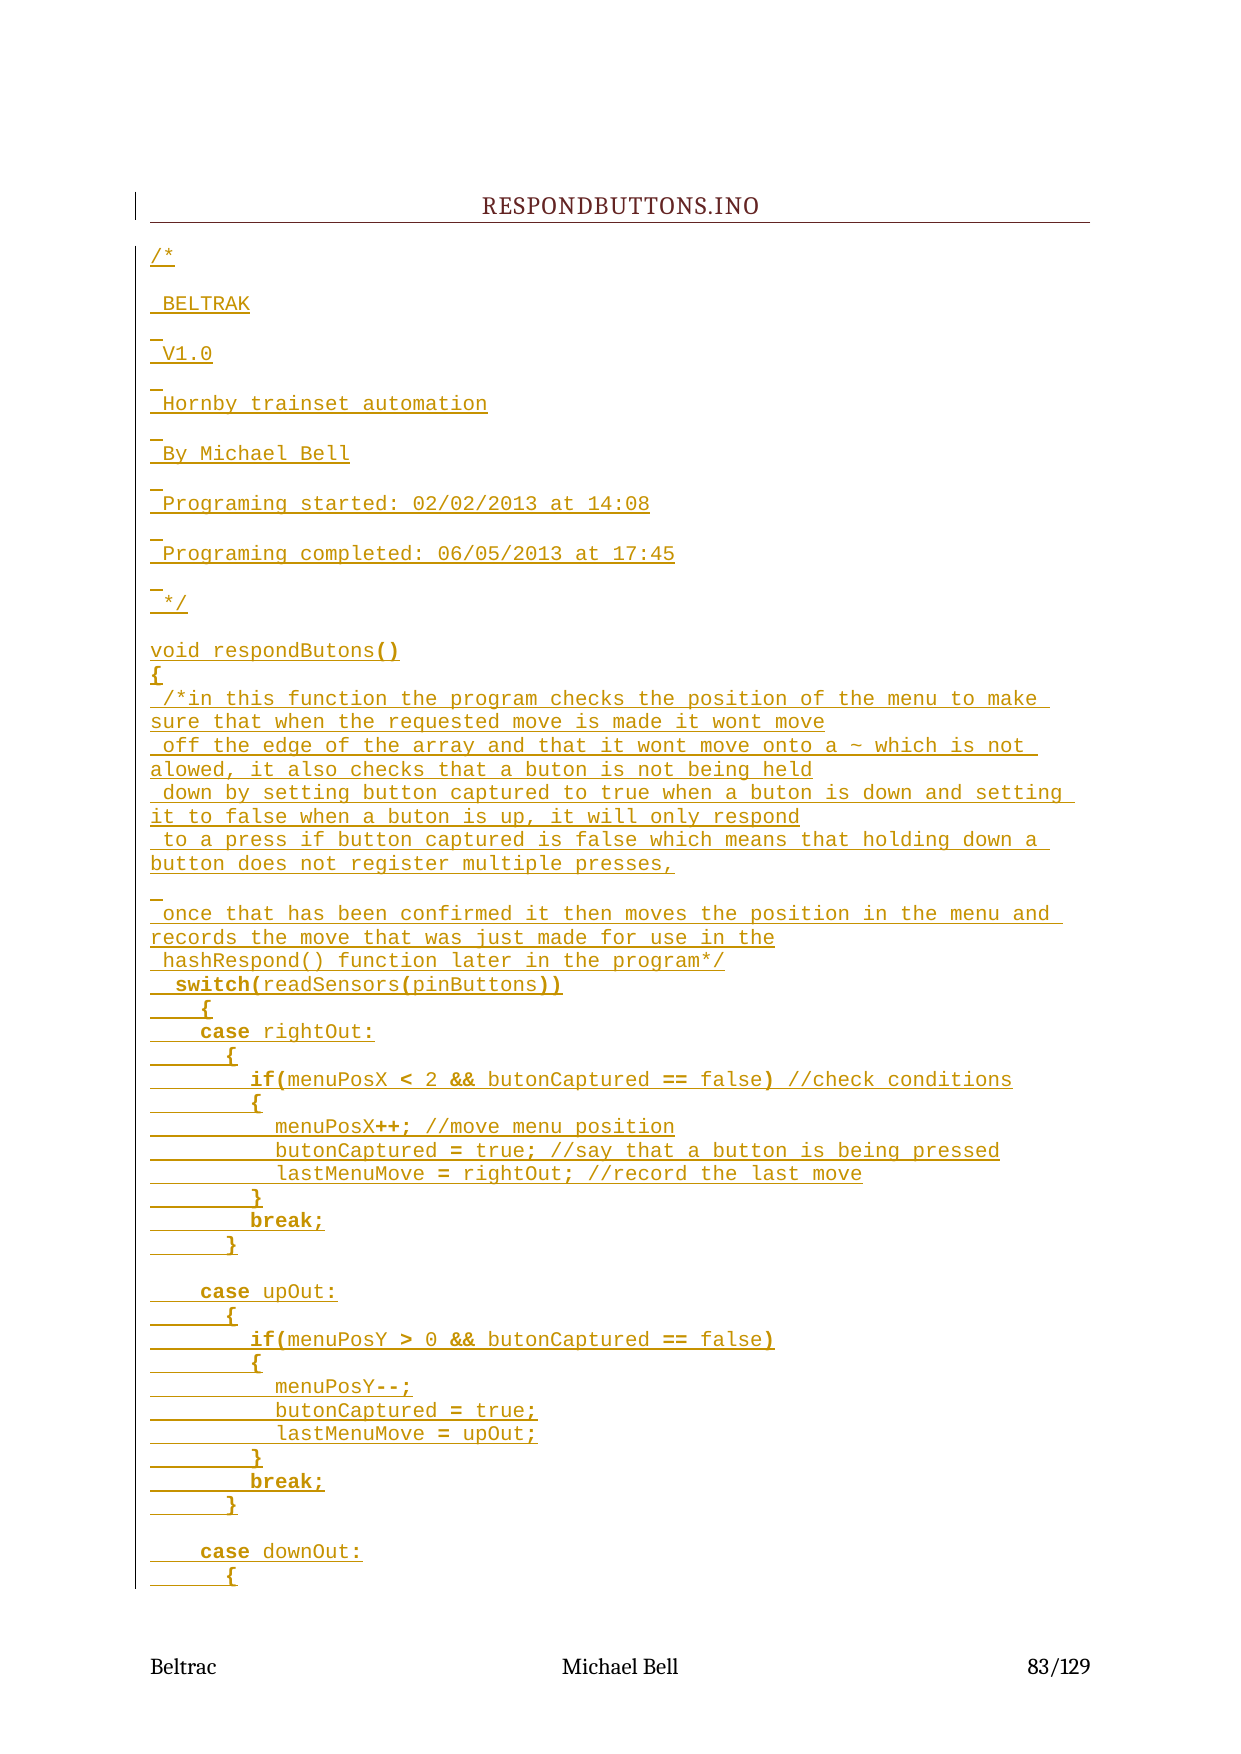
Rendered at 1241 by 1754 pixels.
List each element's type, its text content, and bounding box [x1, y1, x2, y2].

subtitle respondButtons.ino [150, 192, 1090, 222]
